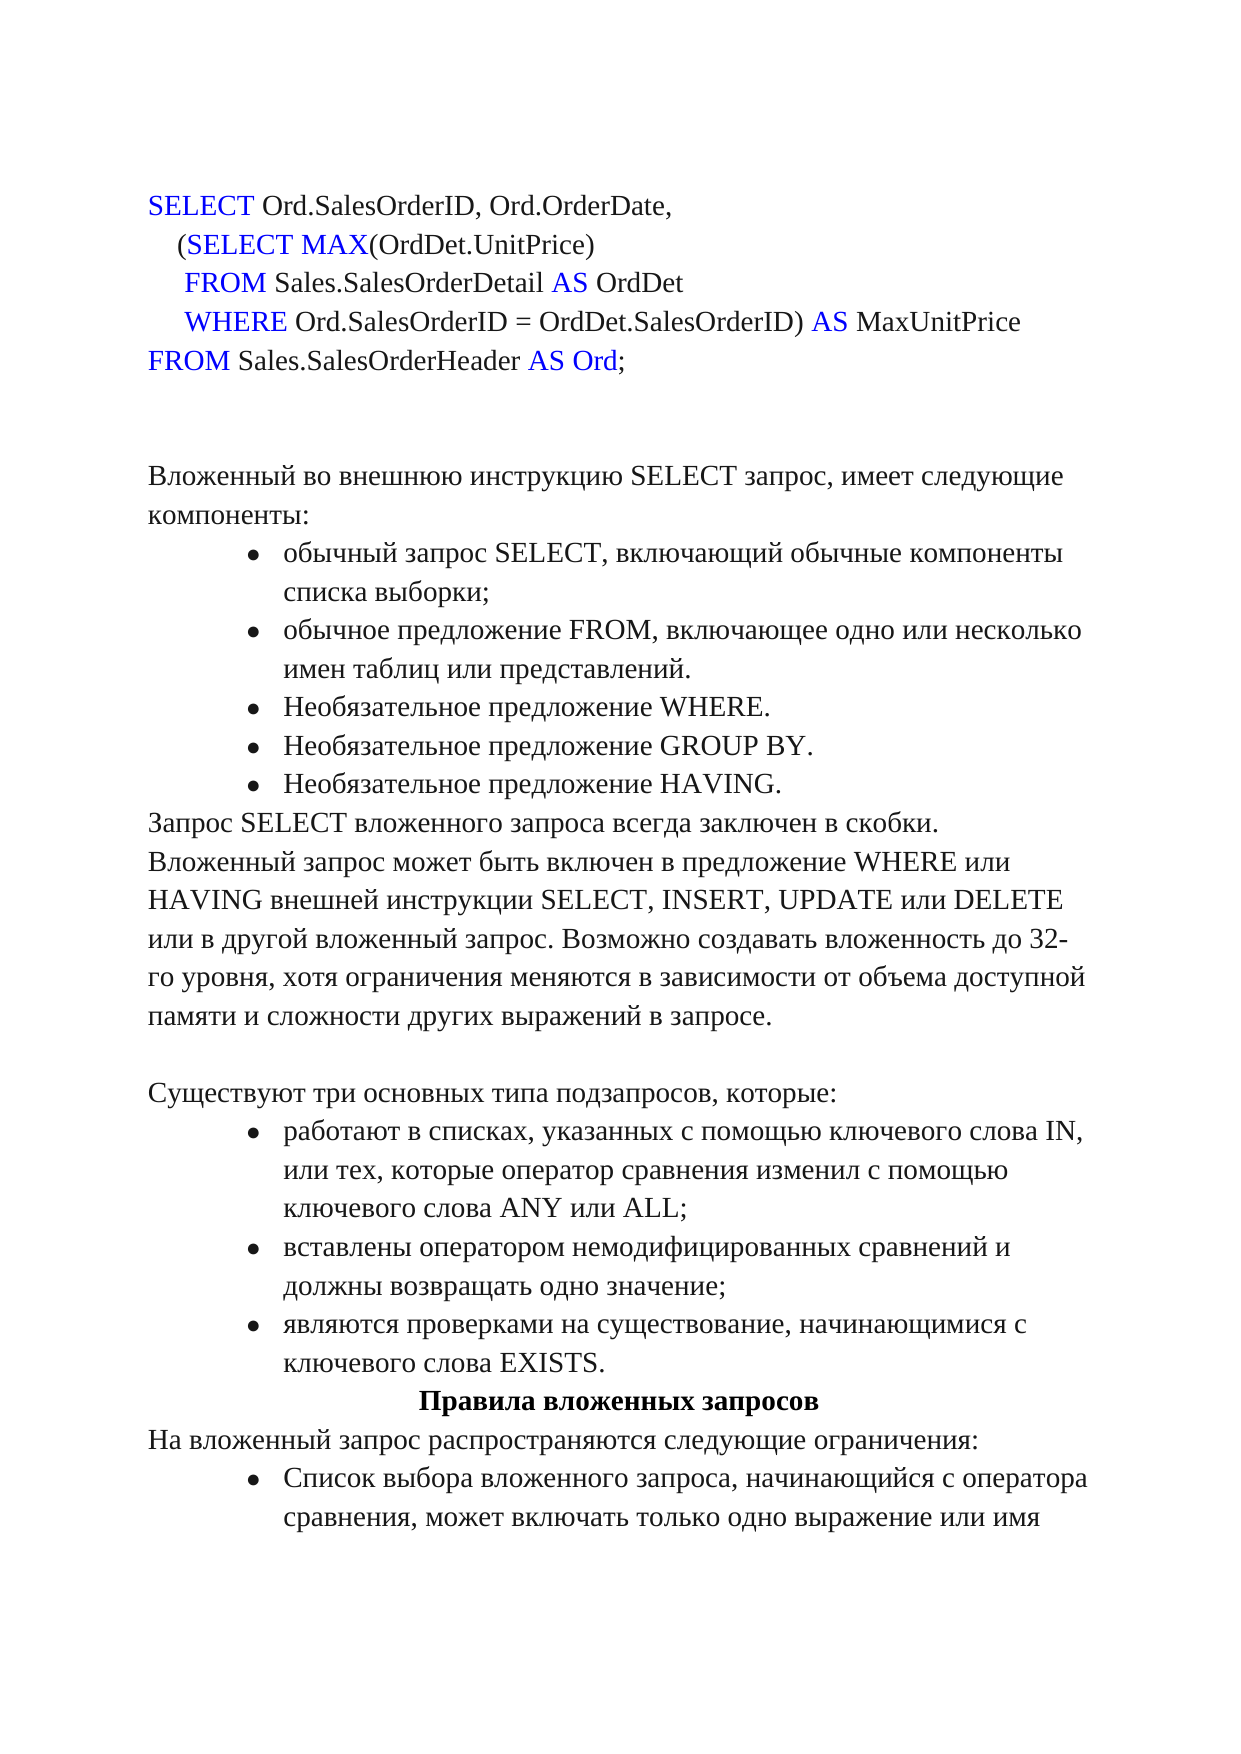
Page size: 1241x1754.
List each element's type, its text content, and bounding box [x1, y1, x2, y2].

text Существуют три основных типа подзапросов, которые: [148, 1075, 1090, 1108]
text Правила вложенных запросов [146, 1383, 1092, 1417]
list обычное предложение FROM, включающее одно или несколько имен таблиц или представлений. [246, 612, 1090, 684]
text На вложенный запрос распространяются следующие ограничения: [148, 1422, 1090, 1455]
list Необязательное предложение WHERE. [246, 689, 1090, 723]
text Вложенный во внешнюю инструкцию SELECT запрос, имеет следующие компоненты: [148, 458, 1090, 530]
text WHERE Ord.SalesOrderID = OrdDet.SalesOrderID) AS MaxUnitPrice [148, 304, 1090, 338]
text Вложенный запрос может быть включен в предложение WHERE или HAVING внешней инструкции SELECT, INSERT, UPDATE или DELETE или в другой вложенный запрос. Возможно создавать вложенность до 32-го уровня, хотя ограничения меняются в зависимости от объема доступной памяти и сложности других выражений в запросе. [148, 844, 1090, 1031]
list Необязательное предложение HAVING. [246, 767, 1090, 800]
text Запрос SELECT вложенного запроса всегда заключен в скобки. [148, 805, 1090, 839]
text FROM Sales.SalesOrderHeader AS Ord; [148, 343, 1090, 376]
list являются проверками на существование, начинающимися с ключевого слова EXISTS. [246, 1306, 1090, 1378]
list работают в списках, указанных с помощью ключевого слова IN, или тех, которые оператор сравнения изменил с помощью ключевого слова ANY или ALL; [246, 1113, 1090, 1224]
list обычный запрос SELECT, включающий обычные компоненты списка выборки; [246, 535, 1090, 607]
list вставлены оператором немодифицированных сравнений и должны возвращать одно значение; [246, 1229, 1090, 1301]
text (SELECT MAX(OrdDet.UnitPrice) [148, 227, 1090, 261]
list Необязательное предложение GROUP BY. [246, 728, 1090, 762]
text FROM Sales.SalesOrderDetail AS OrdDet [148, 266, 1090, 299]
text SELECT Ord.SalesOrderID, Ord.OrderDate, [148, 188, 1090, 222]
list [246, 1460, 1090, 1532]
